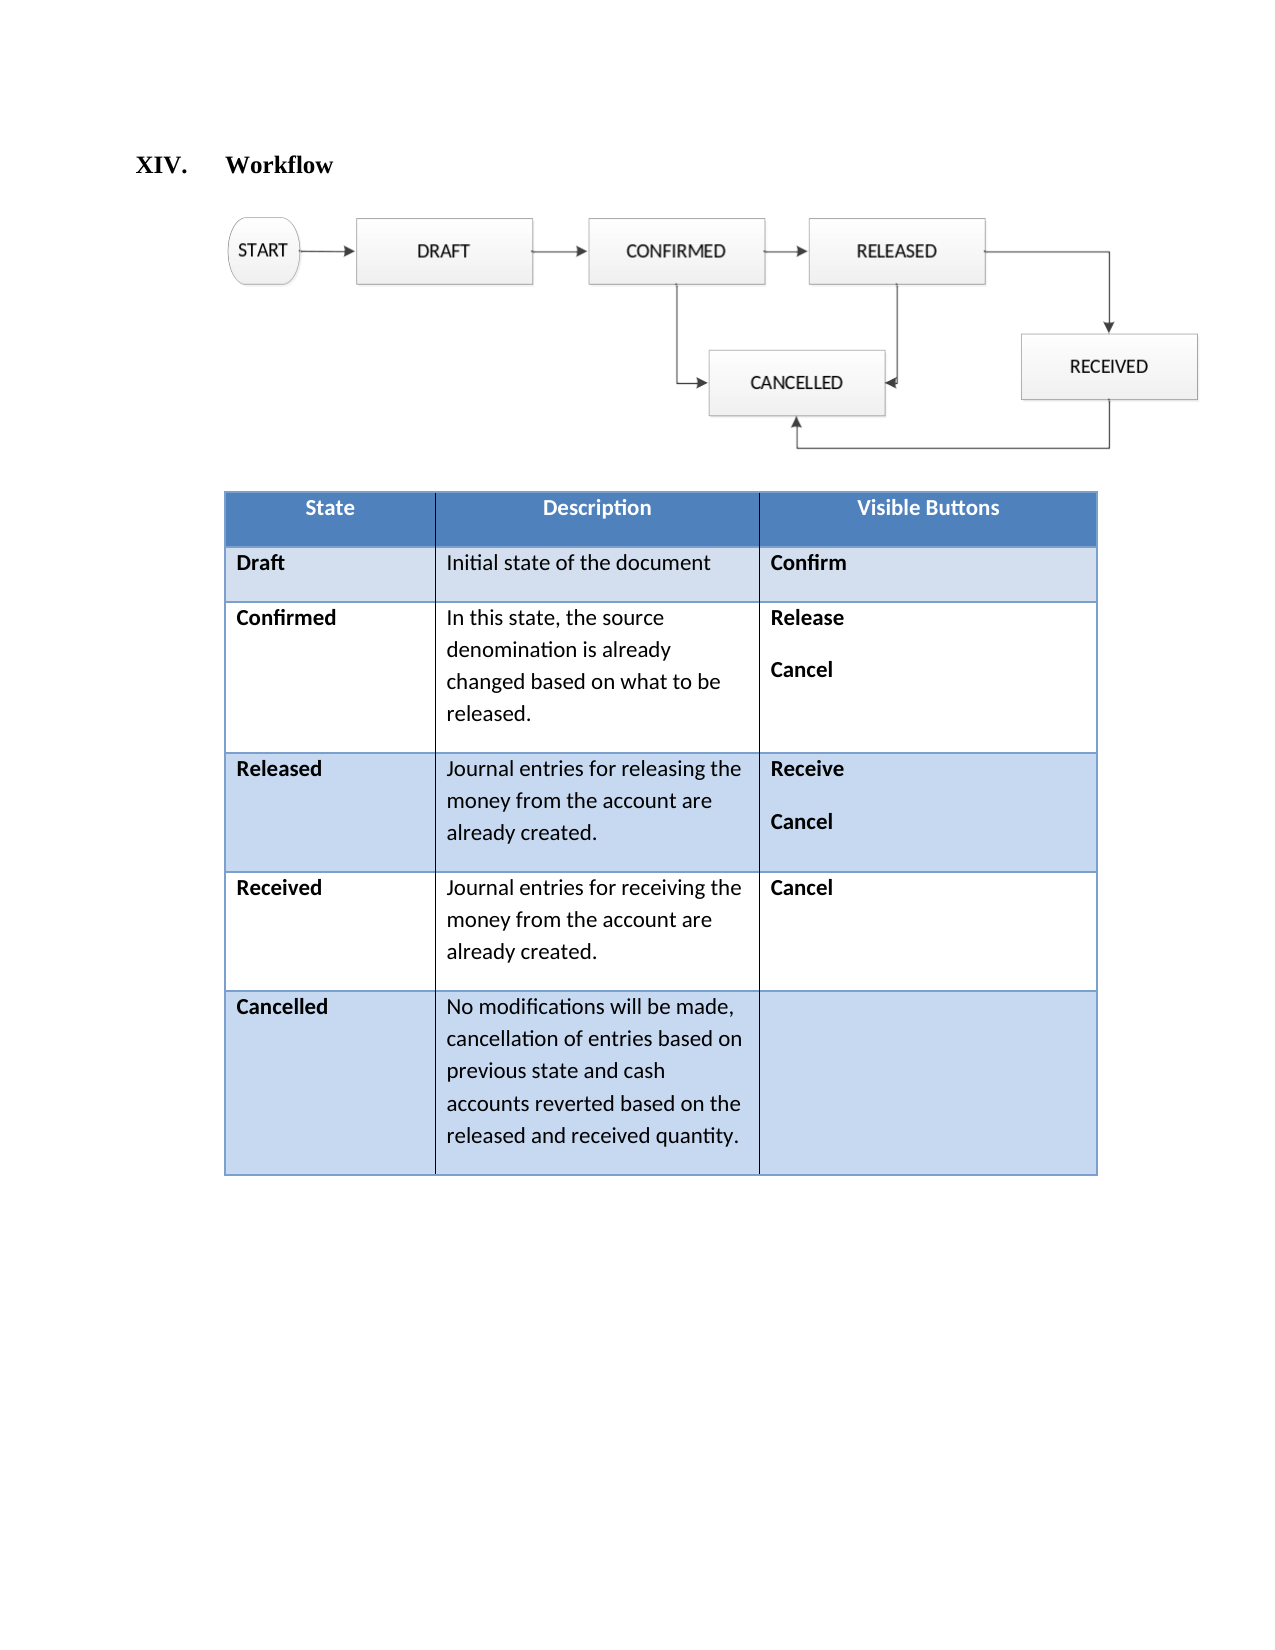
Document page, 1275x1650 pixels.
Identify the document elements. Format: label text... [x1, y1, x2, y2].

table_header Description [436, 493, 759, 546]
table_cell Draft [226, 548, 435, 601]
table_cell Journal entries for receiving the money from the account are already created. [436, 873, 759, 990]
table_cell Receive Cancel [760, 754, 1096, 871]
table_cell Release Cancel [760, 603, 1096, 752]
table_cell Journal entries for releasing the money from the account are already created. [436, 754, 759, 871]
list Workflow [187, 150, 1125, 179]
table_cell Cancelled [226, 992, 435, 1174]
table_cell In this state, the source denomination is already changed based on what to be released. [436, 603, 759, 752]
table_header State [226, 493, 435, 546]
table_header Visible Buttons [760, 493, 1096, 546]
table_cell Released [226, 754, 435, 871]
table_cell No modifications will be made, cancellation of entries based on previous state and cash accounts reverted based on the released and received quantity. [436, 992, 759, 1174]
table_cell Confirm [760, 548, 1096, 601]
table_cell Initial state of the document [436, 548, 759, 601]
table_cell [760, 992, 1096, 1174]
table_cell Received [226, 873, 435, 990]
table_cell Confirmed [226, 603, 435, 752]
table_cell Cancel [760, 873, 1096, 990]
